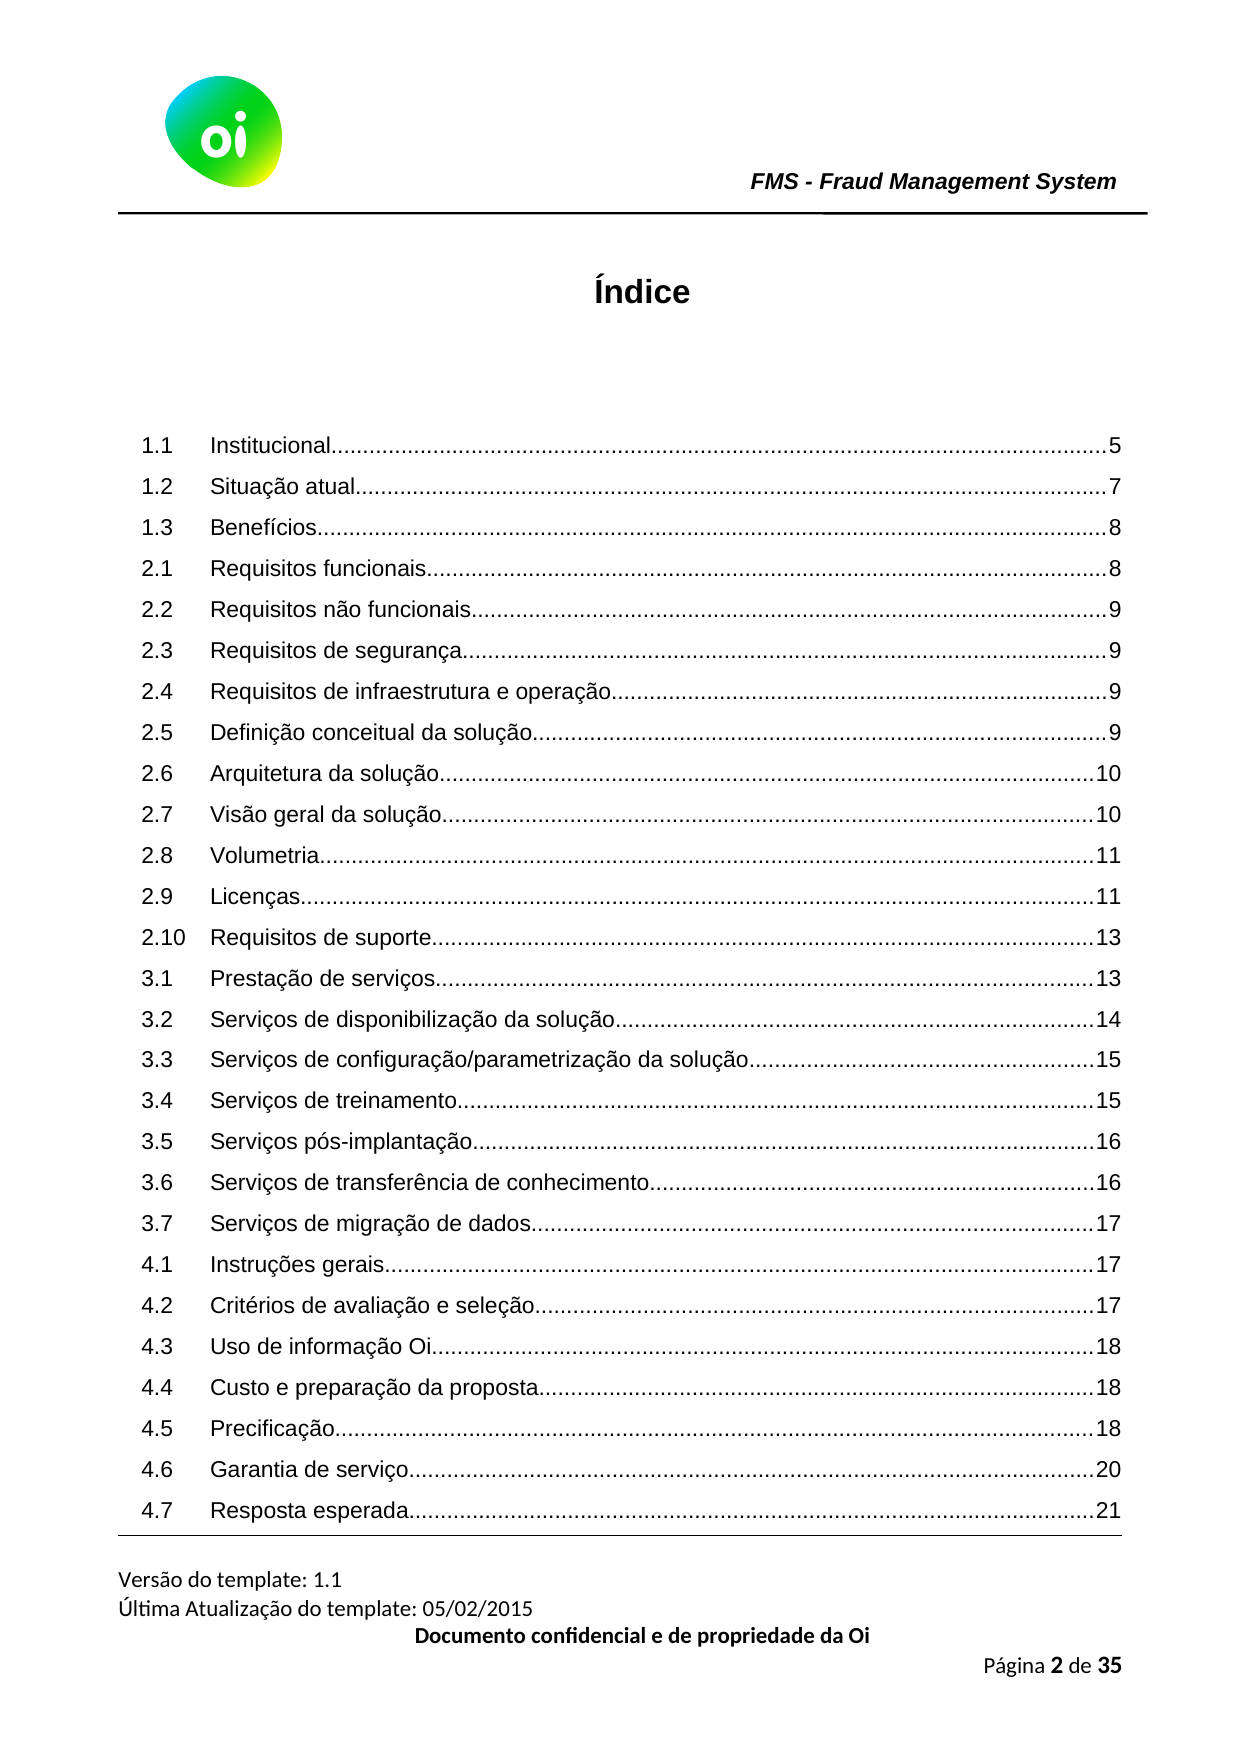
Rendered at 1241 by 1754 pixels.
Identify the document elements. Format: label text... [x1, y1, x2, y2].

text Índice [162, 272, 1122, 310]
picture [162, 73, 285, 190]
